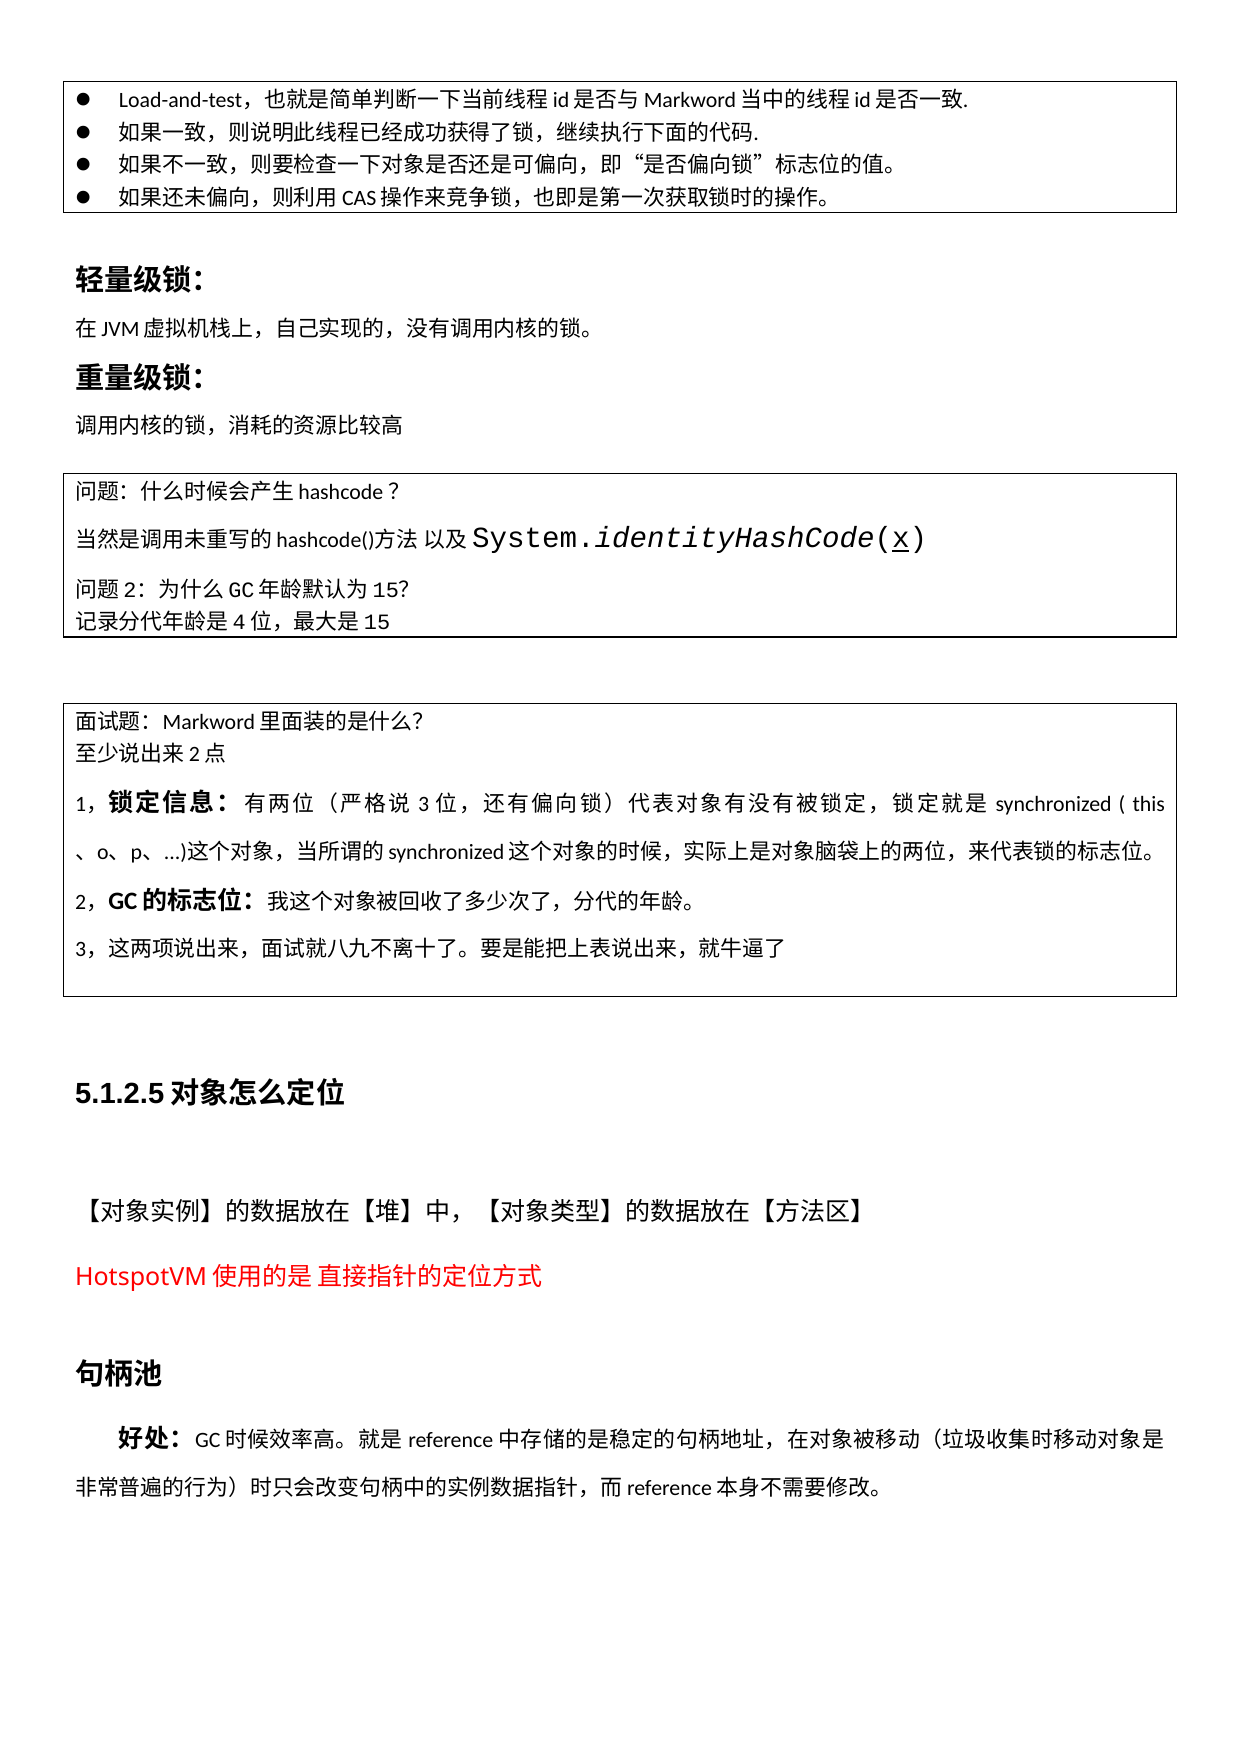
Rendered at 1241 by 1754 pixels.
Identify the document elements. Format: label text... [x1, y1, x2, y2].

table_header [64, 82, 1176, 212]
table_header 面试题：Markword里面装的是什么？ 至少说出来2点 锁定信息：有两位（严格说3位，还有偏向锁）代表对象有没有被锁定，锁定就是synchronized ( this 、o、p、...)这个对象，当所谓的synchronized这个对象的时候，实际上是对象脑袋上的两位，来代表锁的标志位。 GC的标志位：我这个对象被回收了多少次了，分代的年龄。 这两项说出来，面试就八九不离十了。要是能把上表说出来，就牛逼了 [64, 704, 1176, 996]
list 重量级锁： [75, 343, 1165, 408]
text HotspotVM使用的是 直接指针的定位方式 [75, 1242, 1165, 1307]
list 在JVM虚拟机栈上，自己实现的，没有调用内核的锁。 [75, 310, 1165, 343]
text 句柄池 [75, 1339, 1165, 1404]
list 轻量级锁： [75, 245, 1165, 310]
text 好处：GC时候效率高。就是 reference 中存储的是稳定的句柄地址，在对象被移动（垃圾收集时移动对象是非常普遍的行为）时只会改变句柄中的实例数据指针，而 reference 本身不需要修改。 [75, 1404, 1165, 1502]
list 调用内核的锁，消耗的资源比较高 [75, 408, 1165, 440]
text 【对象实例】的数据放在【堆】中，【对象类型】的数据放在【方法区】 [75, 1177, 1165, 1242]
subtitle 5.1.2.5对象怎么定位 [75, 1059, 1165, 1124]
table_header 问题：什么时候会产生hashcode ？ 当然是调用未重写的hashcode()方法 以及 System.identityHashCode(x) 问题2：为什么GC年龄默认为15？ 记录分代年龄是4位，最大是15 [64, 474, 1176, 636]
